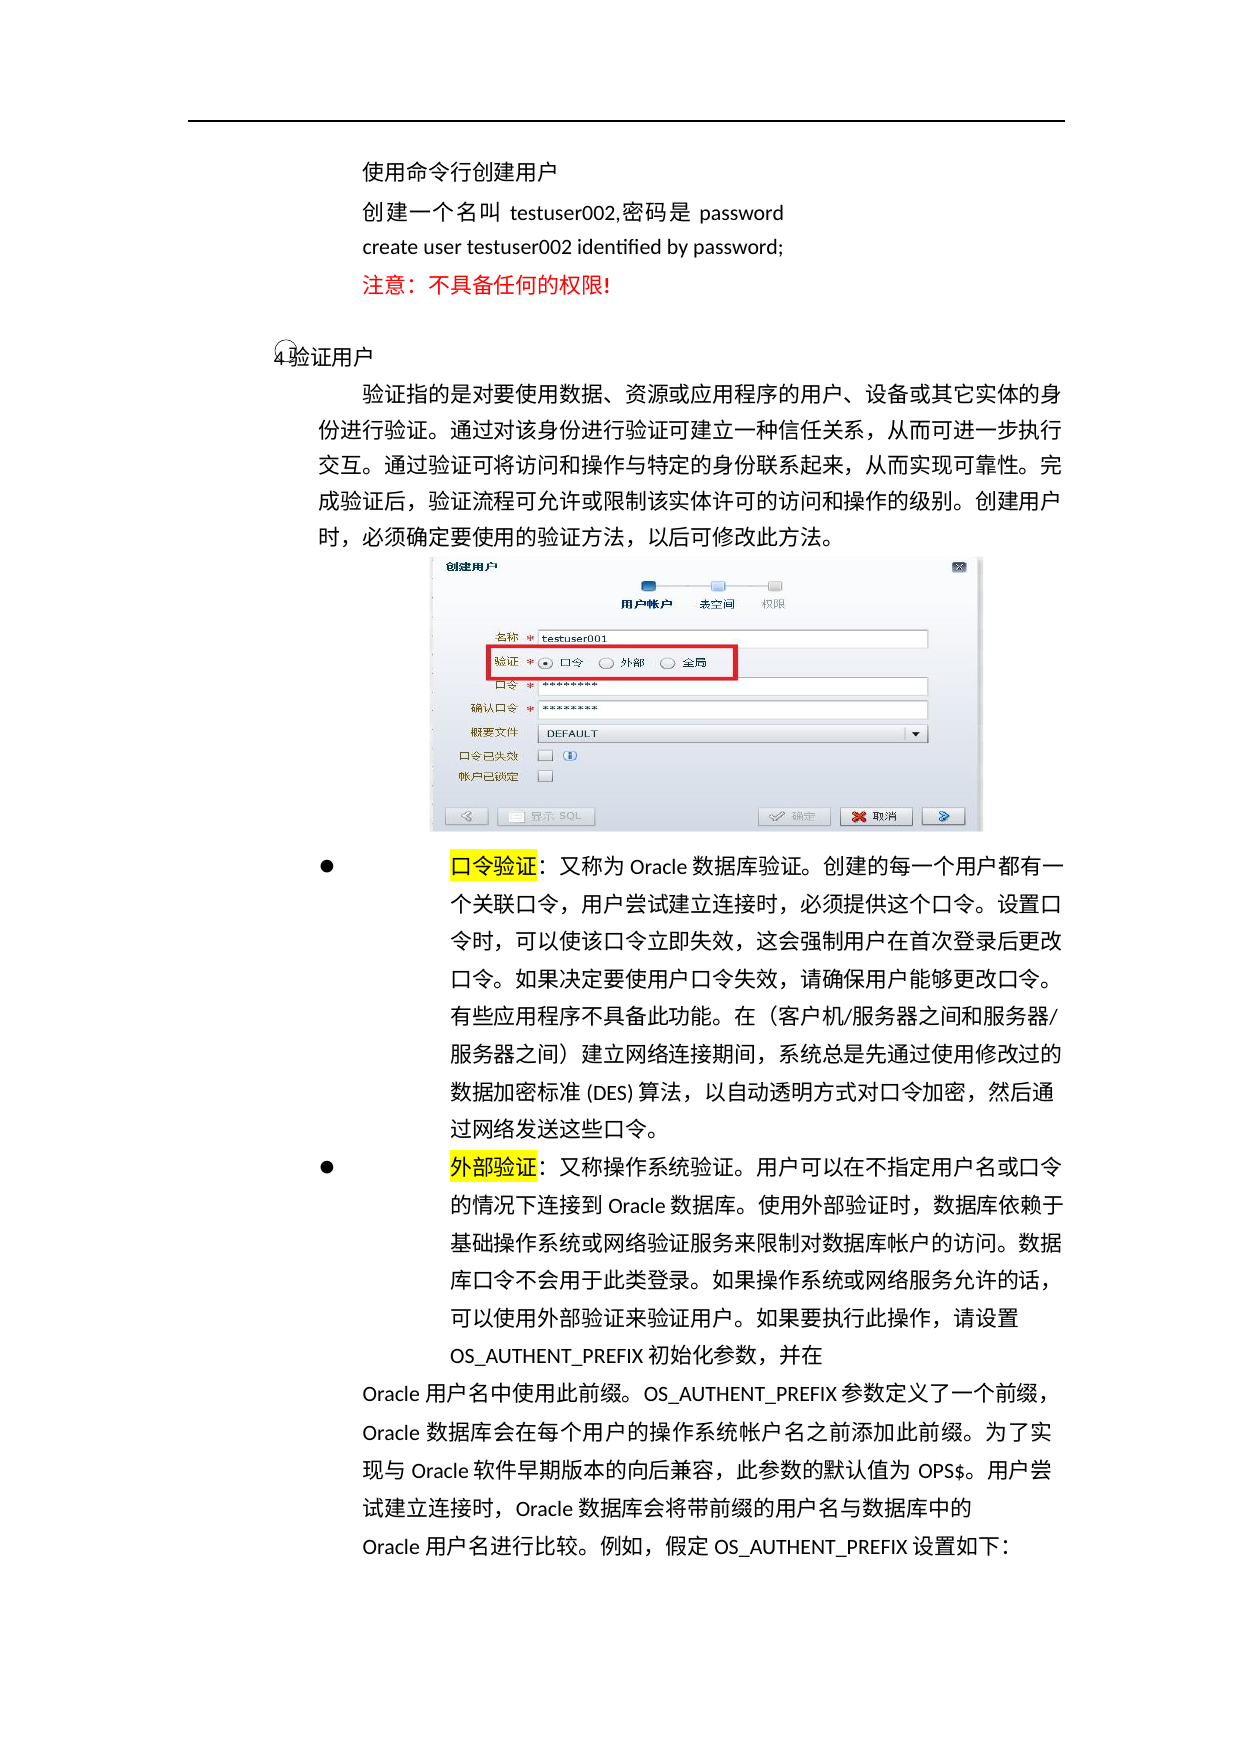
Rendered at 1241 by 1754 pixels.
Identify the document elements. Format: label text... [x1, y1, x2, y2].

text 使用命令行创建用户 [362, 155, 1065, 187]
text Oracle 数据库会在每个用户的操作系统帐户名之前添加此前缀。为了实现与 Oracle 软件早期版本的向后兼容，此参数的默认值为 OPS$。用户尝试建立连接时，Oracle 数据库会将带前缀的用户名与数据库中的 [362, 1415, 1053, 1522]
text Oracle 用户名进行比较。例如，假定 OS_AUTHENT_PREFIX 设置如下： [362, 1529, 1065, 1560]
list 外部验证：又称操作系统验证。用户可以在不指定用户名或口令的情况下连接到 Oracle 数据库。使用外部验证时，数据库依赖于基础操作系统或网络验证服务来限制对数据库帐户的访问。数据库口令不会用于此类登录。如果操作系统或网络服务允许的话，可以使用外部验证来验证用户。如果要执行此操作，请设置 OS_AUTHENT_PREFIX 初始化参数，并在 [319, 1150, 1065, 1370]
text 验证指的是对要使用数据、资源或应用程序的用户、设备或其它实体的身份进行验证。通过对该身份进行验证可建立一种信任关系，从而可进一步执行交互。通过验证可将访问和操作与特定的身份联系起来，从而实现可靠性。完成验证后，验证流程可允许或限制该实体许可的访问和操作的级别。创建用户时，必须确定要使用的验证方法，以后可修改此方法。 [319, 377, 1065, 551]
text 4验证用户 [273, 340, 1065, 372]
list 口令验证：又称为 Oracle 数据库验证。创建的每一个用户都有一个关联口令，用户尝试建立连接时，必须提供这个口令。设置口令时，可以使该口令立即失效，这会强制用户在首次登录后更改口令。如果决定要使用户口令失效，请确保用户能够更改口令。有些应用程序不具备此功能。在（客户机/服务器之间和服务器/服务器之间）建立网络连接期间，系统总是先通过使用修改过的数据加密标准 (DES) 算法，以自动透明方式对口令加密，然后通过网络发送这些口令。 [319, 849, 1065, 1144]
text Oracle 用户名中使用此前缀。OS_AUTHENT_PREFIX 参数定义了一个前缀， [362, 1376, 1065, 1408]
picture [429, 556, 984, 832]
text 创建一个名叫 testuser002,密码是 password create user testuser002 identified by password; 注意：不具备任何的权限! [362, 195, 784, 300]
